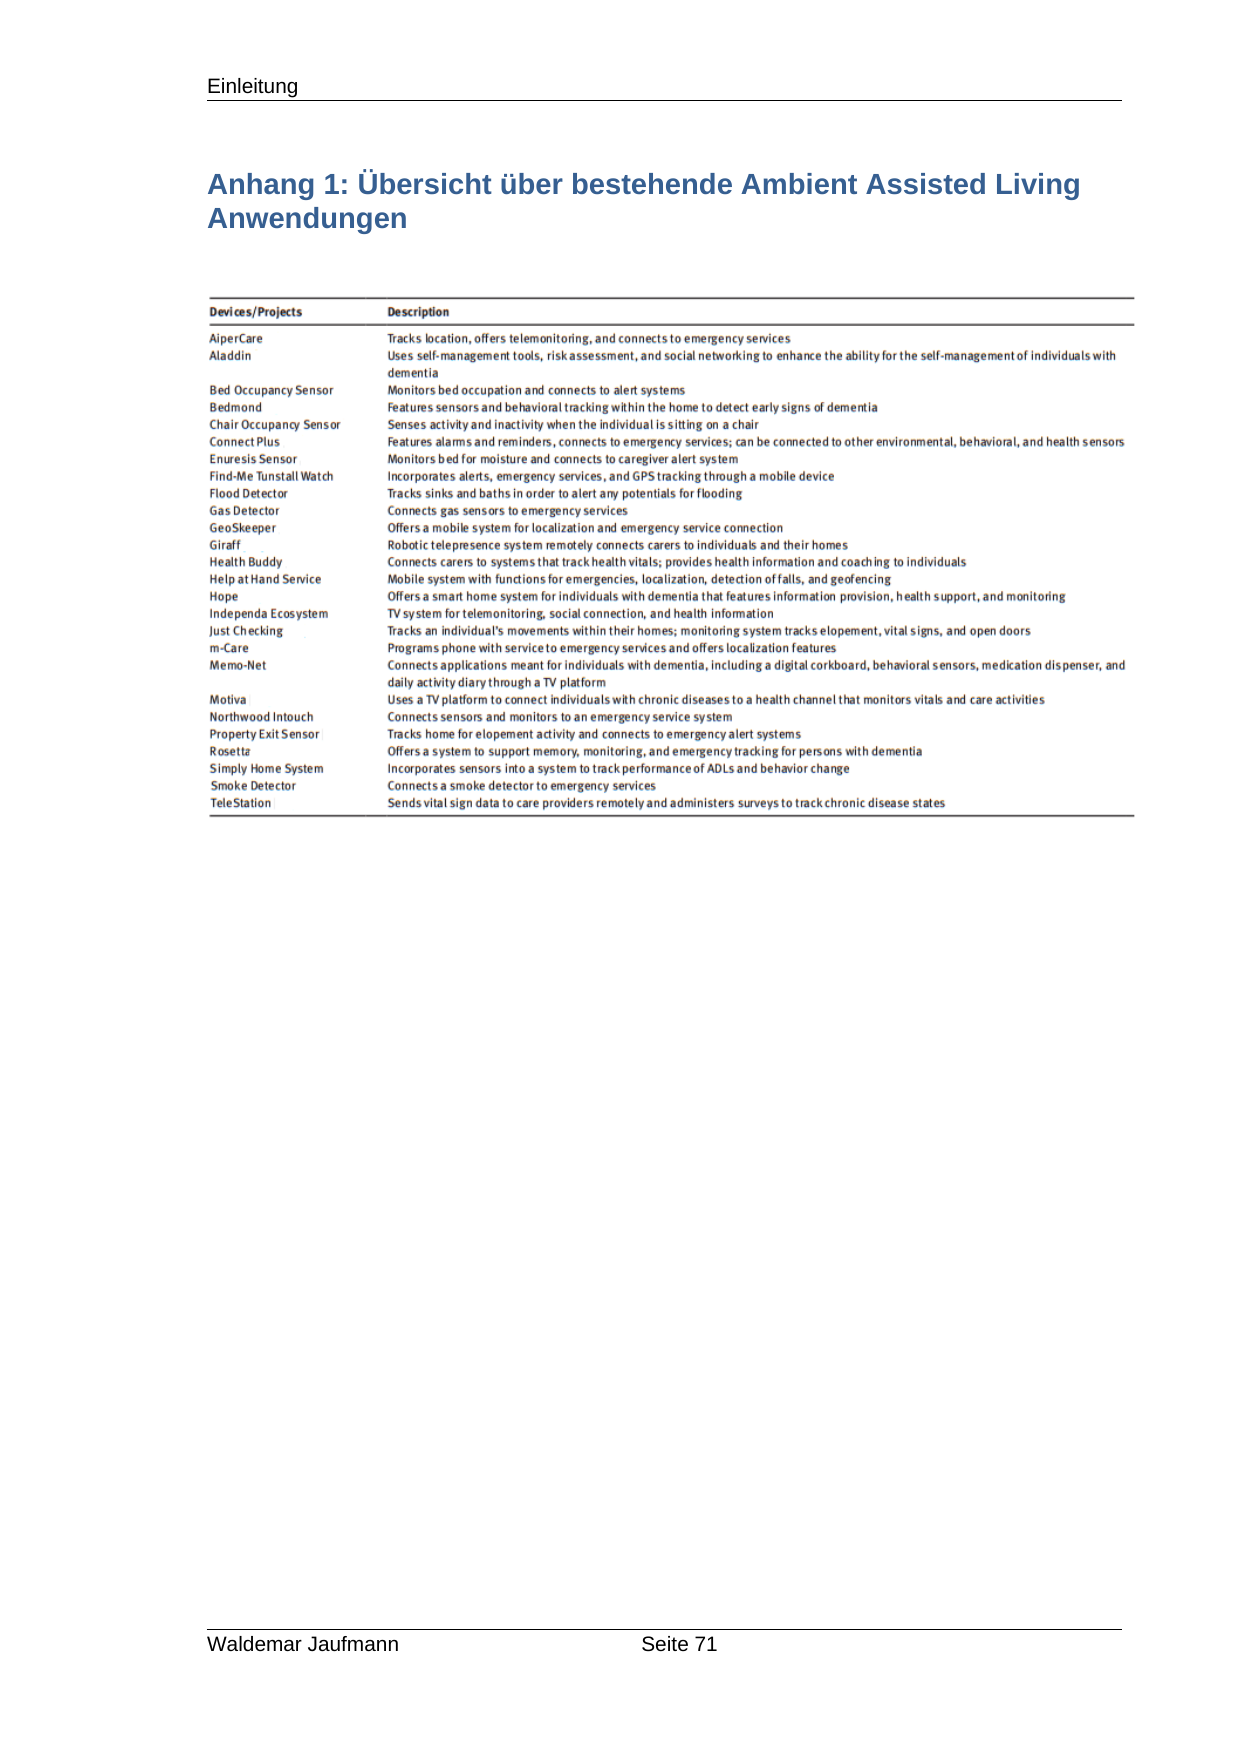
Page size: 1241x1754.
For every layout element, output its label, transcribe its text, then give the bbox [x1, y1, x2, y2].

subtitle Anhang 1: Übersicht über bestehende Ambient Assisted Living Anwendungen [207, 168, 1122, 235]
picture [206, 293, 1135, 840]
